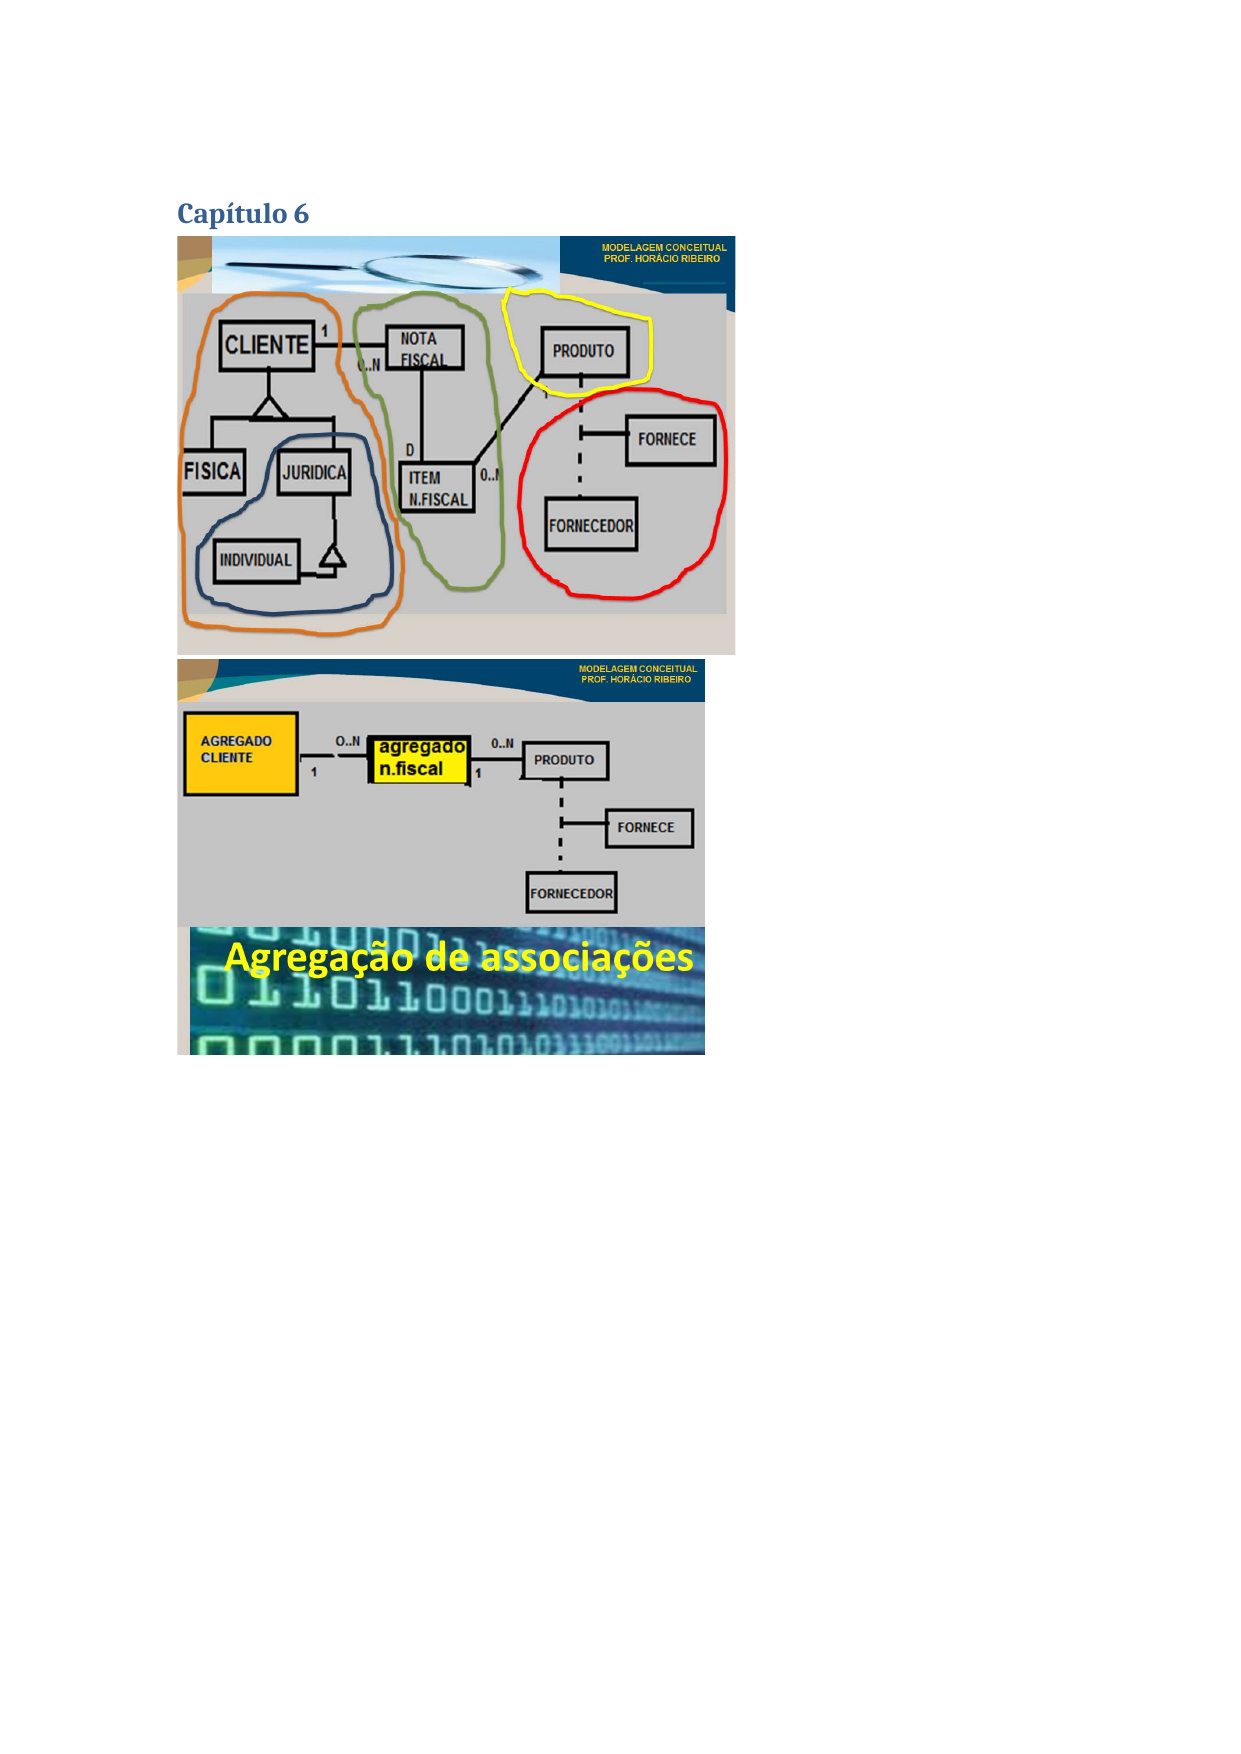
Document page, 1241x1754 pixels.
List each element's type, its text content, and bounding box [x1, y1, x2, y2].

subtitle Capítulo 6 [177, 198, 1063, 231]
picture [177, 659, 705, 1055]
picture [177, 236, 736, 655]
